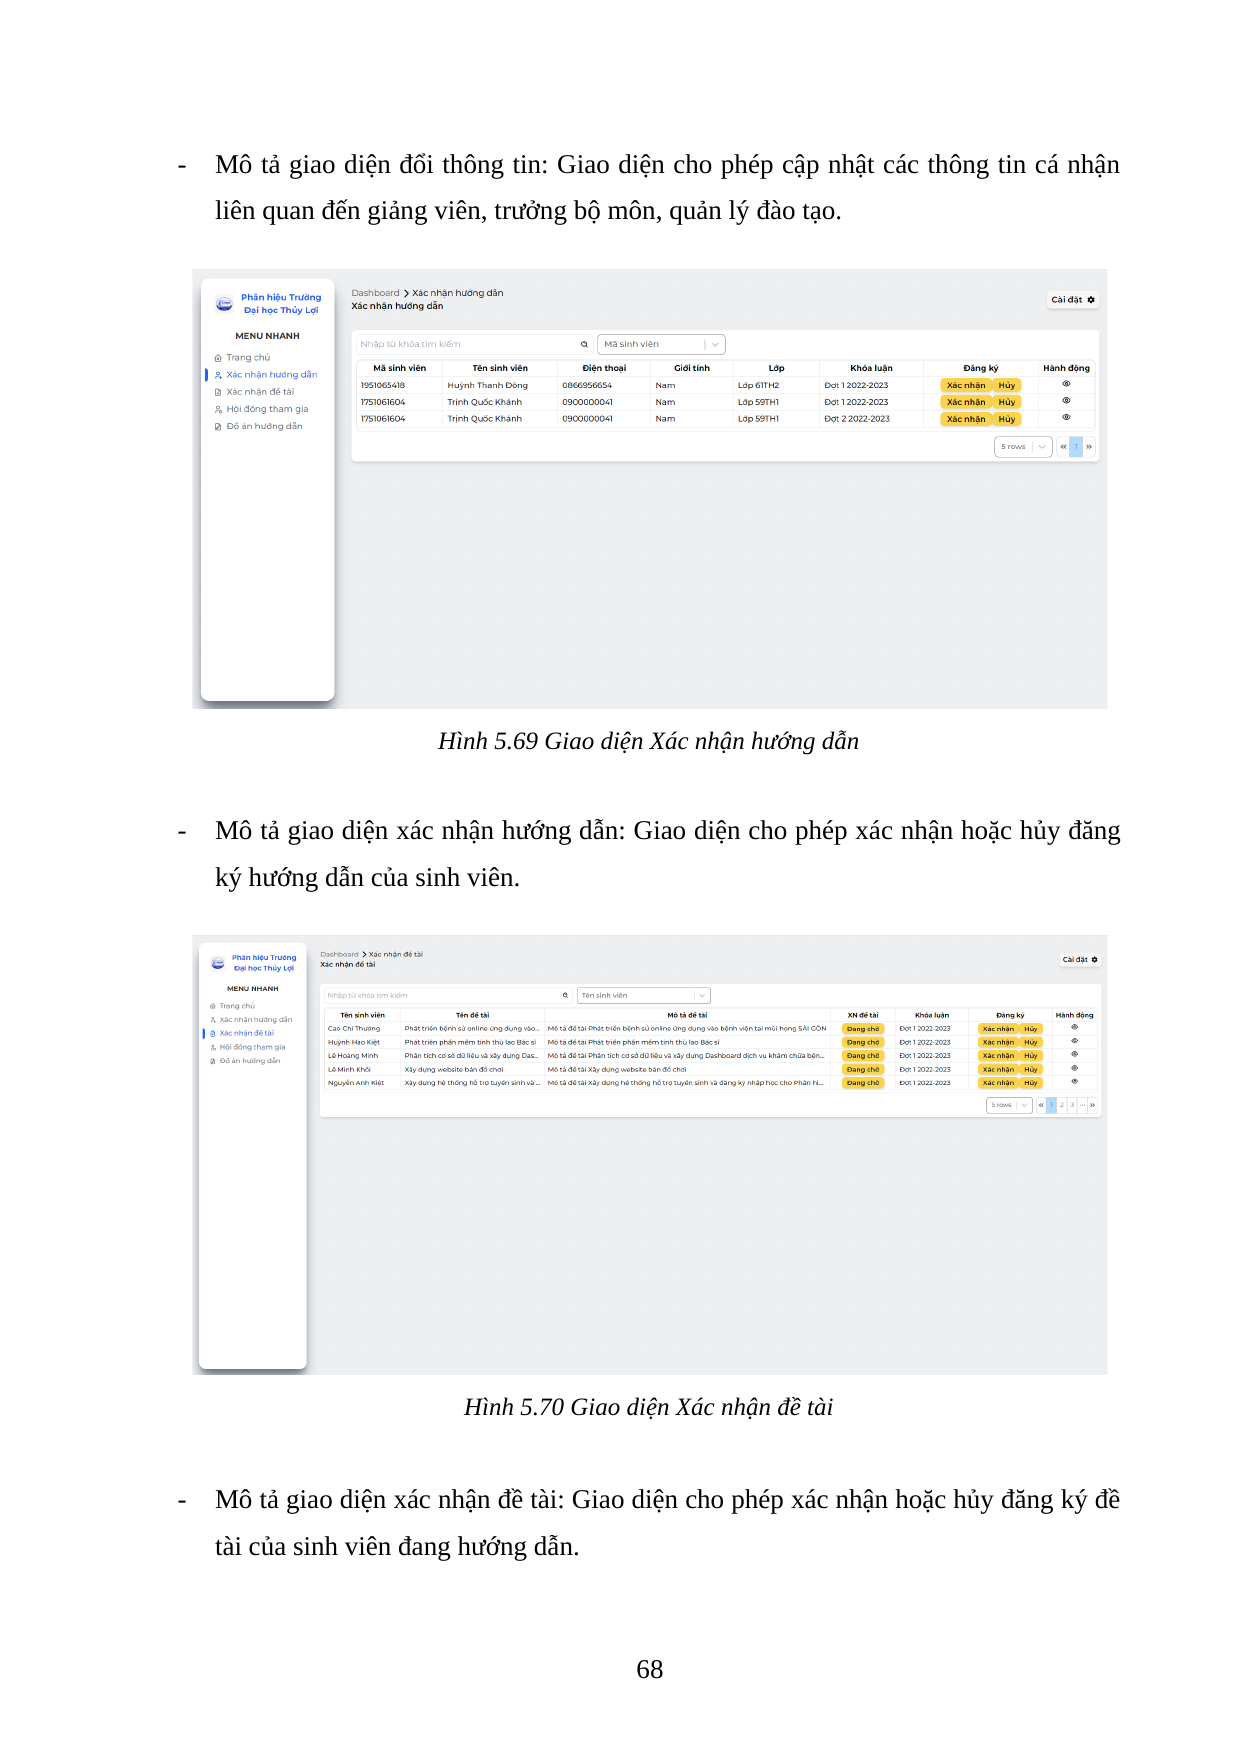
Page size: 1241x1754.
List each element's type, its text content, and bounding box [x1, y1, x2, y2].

picture [192, 269, 1108, 709]
text Mô tả giao diện đổi thông tin: Giao diện cho phép cập nhật các thông tin cá nhận liên quan đến giảng viên, trưởng bộ môn, quản lý đào tạo. [177, 148, 1122, 226]
list Mô tả giao diện xác nhận đề tài: Giao diện cho phép xác nhận hoặc hủy đăng ký đề tài của sinh viên đang hướng dẫn. [177, 1483, 1122, 1561]
list Mô tả giao diện xác nhận hướng dẫn: Giao diện cho phép xác nhận hoặc hủy đăng ký hướng dẫn của sinh viên. [177, 814, 1122, 892]
picture [192, 935, 1108, 1375]
